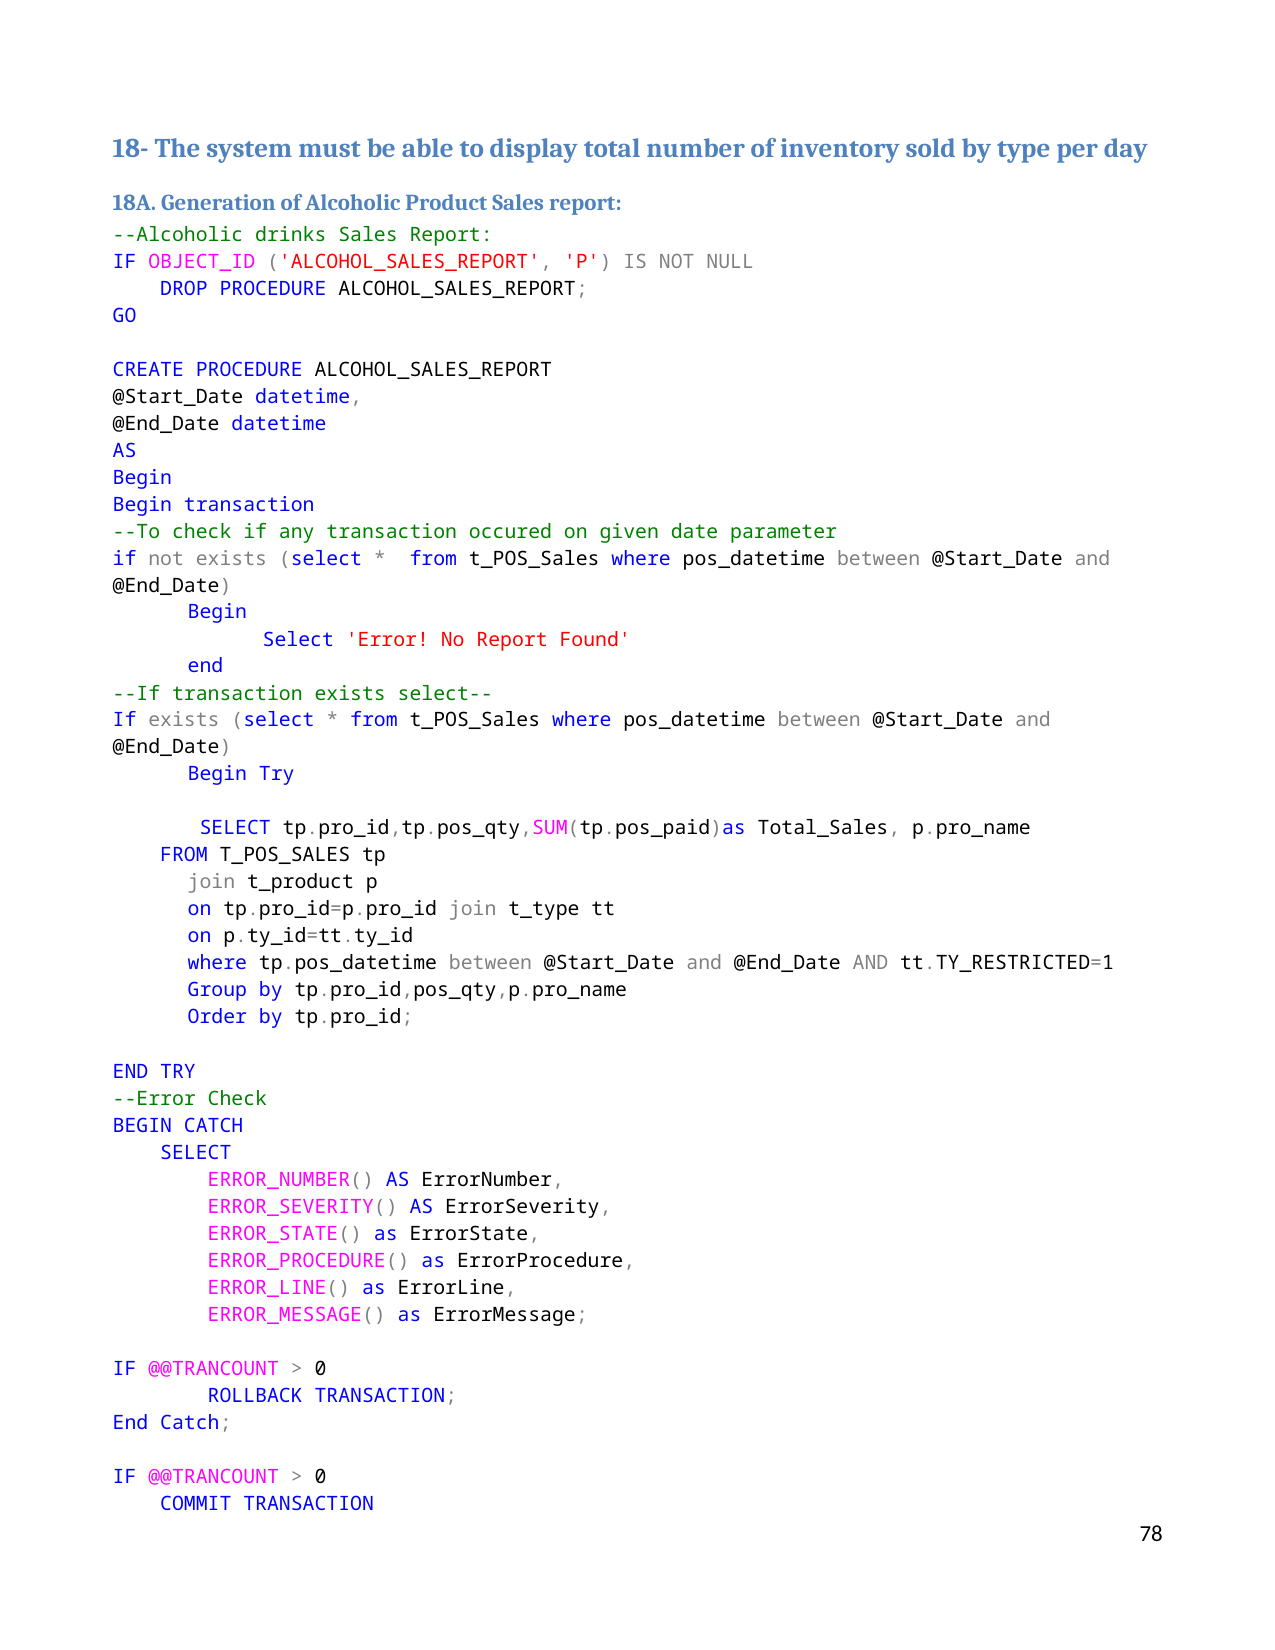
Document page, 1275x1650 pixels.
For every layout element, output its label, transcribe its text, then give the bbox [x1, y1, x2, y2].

text End Catch; [112, 1408, 1162, 1435]
text on p.ty_id=tt.ty_id [112, 922, 1162, 948]
subtitle 18A. Generation of Alcoholic Product Sales report: [112, 190, 1162, 216]
text Select 'Error! No Report Found' [112, 625, 1162, 652]
text @End_Date datetime [112, 409, 1162, 436]
text Group by tp.pro_id,pos_qty,p.pro_name [112, 976, 1162, 1002]
text ERROR_SEVERITY() AS ErrorSeverity, [112, 1192, 1162, 1219]
text @Start_Date datetime, [112, 382, 1162, 409]
text on tp.pro_id=p.pro_id join t_type tt [112, 894, 1162, 922]
text Begin [112, 598, 1162, 625]
text ERROR_NUMBER() AS ErrorNumber, [112, 1165, 1162, 1192]
text join t_product p [112, 868, 1162, 894]
text Begin [112, 463, 1162, 490]
text ERROR_LINE() as ErrorLine, [112, 1273, 1162, 1300]
text Begin Try [112, 760, 1162, 787]
text ERROR_MESSAGE() as ErrorMessage; [112, 1300, 1162, 1327]
text BEGIN CATCH [112, 1111, 1162, 1138]
text IF OBJECT_ID ('ALCOHOL_SALES_REPORT', 'P') IS NOT NULL [112, 247, 1162, 274]
text END TRY [112, 1057, 1162, 1084]
text SELECT [112, 1138, 1162, 1165]
text COMMIT TRANSACTION [112, 1489, 1162, 1516]
text FROM T_POS_SALES tp [112, 841, 1162, 868]
text where tp.pos_datetime between @Start_Date and @End_Date AND tt.TY_RESTRICTED=1 [112, 948, 1162, 976]
text Order by tp.pro_id; [112, 1002, 1162, 1029]
text ERROR_STATE() as ErrorState, [112, 1219, 1162, 1246]
subtitle 18- The system must be able to display total number of inventory sold by type per day [112, 133, 1162, 164]
text GO [112, 301, 1162, 328]
text --To check if any transaction occured on given date parameter [112, 517, 1162, 544]
text --Error Check [112, 1084, 1162, 1111]
text ERROR_PROCEDURE() as ErrorProcedure, [112, 1246, 1162, 1273]
text end [112, 652, 1162, 679]
text If exists (select * from t_POS_Sales where pos_datetime between @Start_Date and @End_Date) [112, 706, 1162, 760]
text Begin transaction [112, 490, 1162, 517]
text ROLLBACK TRANSACTION; [112, 1381, 1162, 1408]
text if not exists (select * from t_POS_Sales where pos_datetime between @Start_Date and @End_Date) [112, 544, 1162, 598]
text IF @@TRANCOUNT > 0 [112, 1354, 1162, 1381]
text CREATE PROCEDURE ALCOHOL_SALES_REPORT [112, 355, 1162, 382]
text IF @@TRANCOUNT > 0 [112, 1462, 1162, 1489]
text AS [112, 436, 1162, 463]
text --Alcoholic drinks Sales Report: [112, 220, 1162, 247]
text --If transaction exists select-- [112, 679, 1162, 706]
text SELECT tp.pro_id,tp.pos_qty,SUM(tp.pos_paid)as Total_Sales, p.pro_name [112, 814, 1162, 841]
text DROP PROCEDURE ALCOHOL_SALES_REPORT; [112, 274, 1162, 301]
